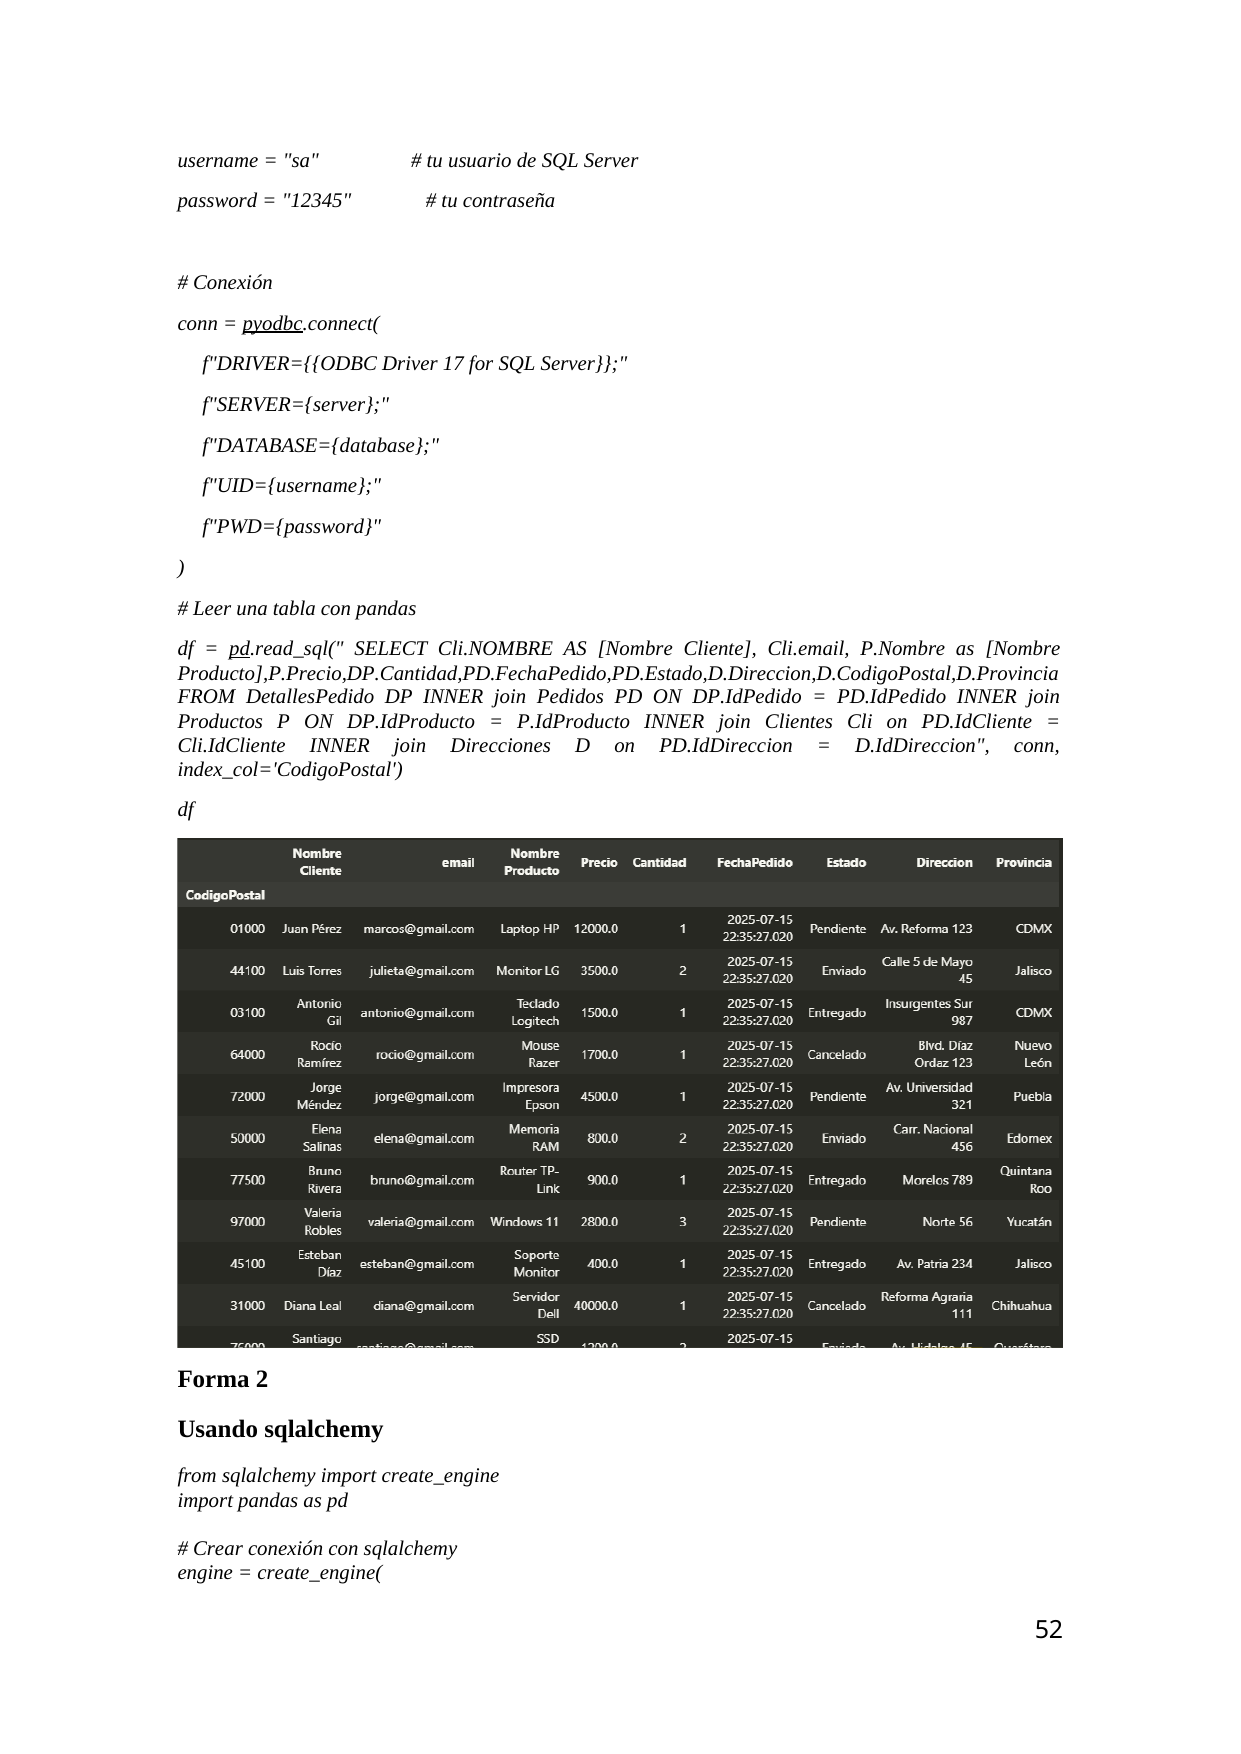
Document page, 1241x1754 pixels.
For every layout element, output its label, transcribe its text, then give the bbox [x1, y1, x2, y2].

text f"DRIVER={{ODBC Driver 17 for SQL Server}};" [177, 351, 1063, 375]
text f"UID={username};" [177, 473, 1063, 497]
text df [177, 797, 1063, 821]
text engine = create_engine( [177, 1560, 1063, 1584]
text Forma 2 [177, 1364, 1063, 1393]
text ) [177, 555, 1063, 579]
text df = pd.read_sql(" SELECT Cli.NOMBRE AS [Nombre Cliente], Cli.email, P.Nombre as [Nombre Producto],P.Precio,DP.Cantidad,PD.FechaPedido,PD.Estado,D.Direccion,D.CodigoPostal,D.Provincia FROM DetallesPedido DP INNER join Pedidos PD ON DP.IdPedido = PD.IdPedido INNER join Productos P ON DP.IdProducto = P.IdProducto INNER join Clientes Cli on PD.IdCliente = Cli.IdCliente INNER join Direcciones D on PD.IdDireccion = D.IdDireccion", conn, index_col='CodigoPostal') [177, 636, 1063, 781]
text from sqlalchemy import create_engine [177, 1463, 1063, 1487]
text # Conexión [177, 270, 1063, 294]
text username = "sa" # tu usuario de SQL Server [177, 148, 1063, 172]
picture [177, 838, 1063, 1348]
text f"DATABASE={database};" [177, 433, 1063, 457]
text # Leer una tabla con pandas [177, 596, 1063, 620]
text f"PWD={password}" [177, 514, 1063, 538]
text # Crear conexión con sqlalchemy [177, 1536, 1063, 1560]
text f"SERVER={server};" [177, 392, 1063, 416]
text conn = pyodbc.connect( [177, 311, 1063, 334]
text Usando sqlalchemy [177, 1414, 1063, 1442]
text password = "12345" # tu contraseña [177, 188, 1063, 212]
text import pandas as pd [177, 1487, 1063, 1512]
